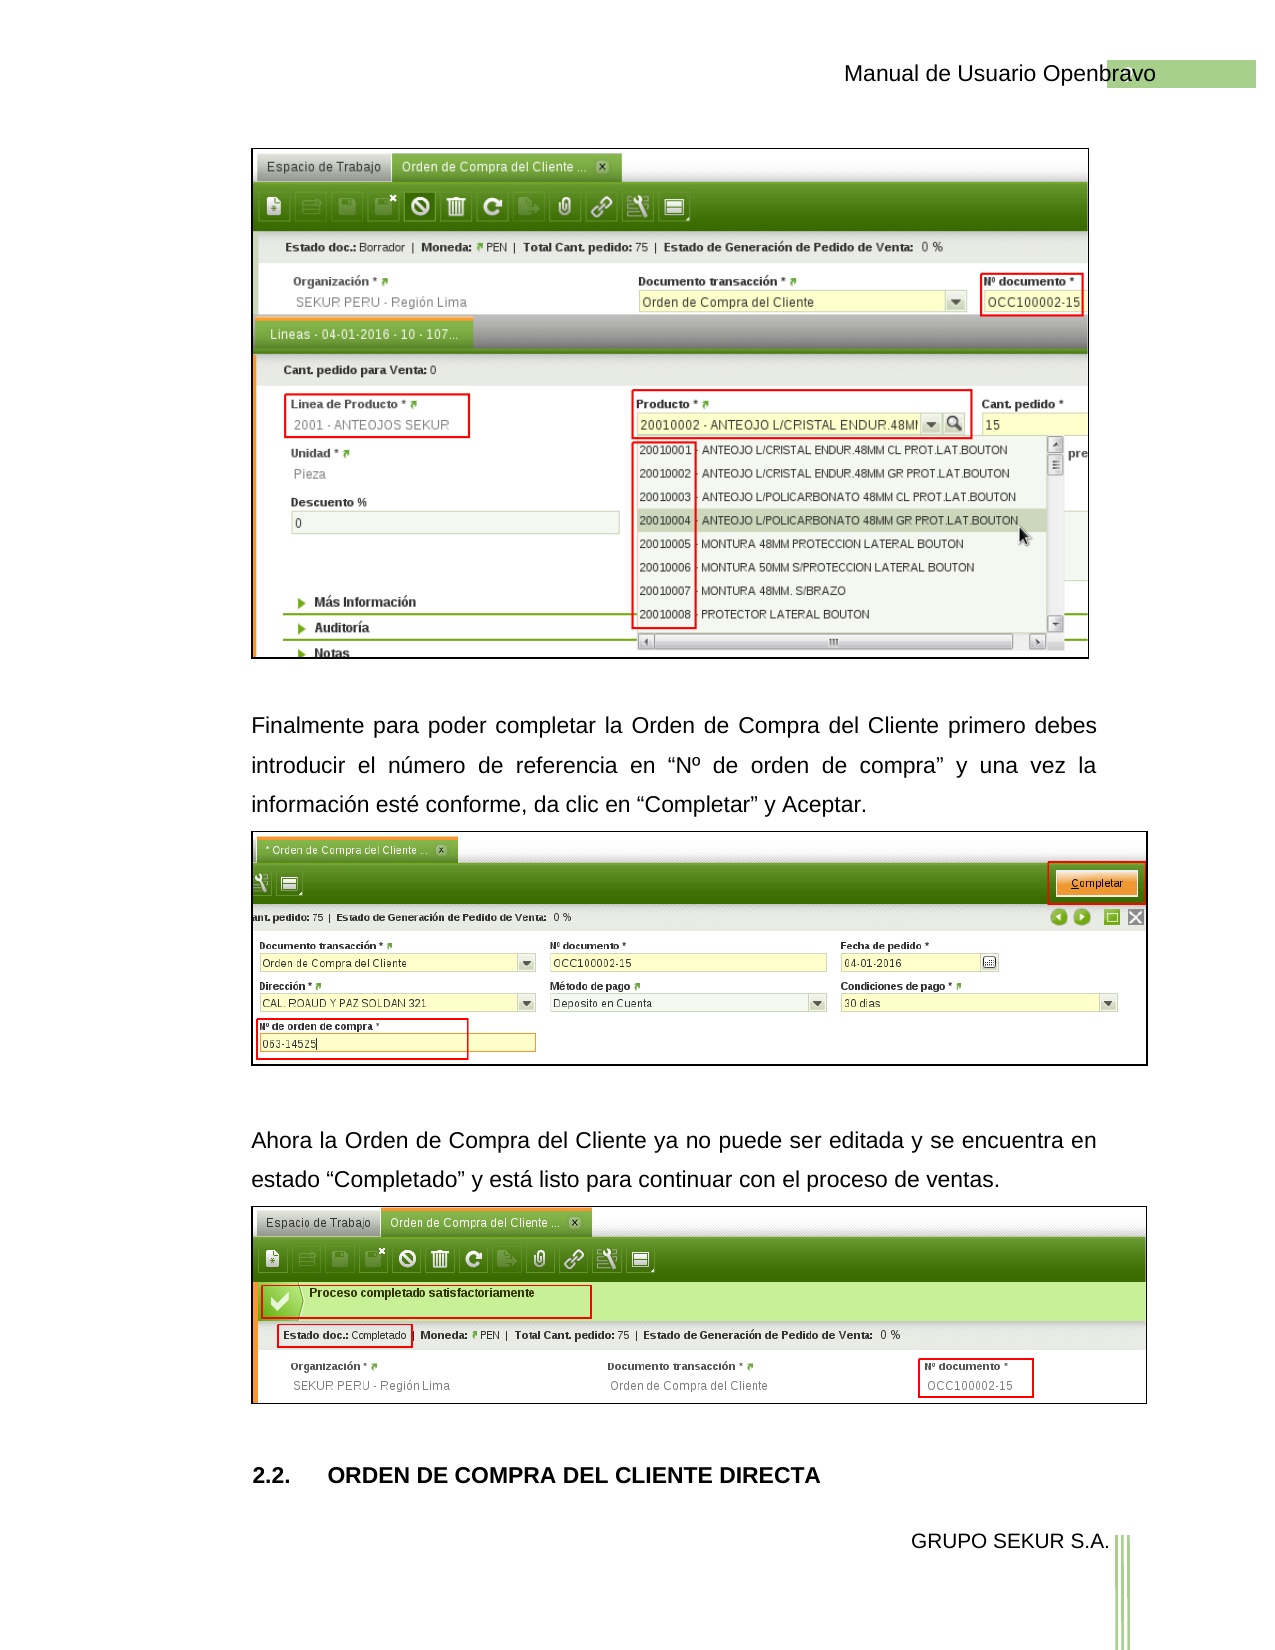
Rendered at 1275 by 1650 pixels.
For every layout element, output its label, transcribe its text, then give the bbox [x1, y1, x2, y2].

picture [253, 149, 1088, 657]
picture [253, 832, 1146, 1064]
text Finalmente para poder completar la Orden de Compra del Cliente primero debes introducir el número de referencia en “Nº de orden de compra” y una vez la información esté conforme, da clic en “Completar” y Aceptar. [251, 712, 1098, 818]
text Ahora la Orden de Compra del Cliente ya no puede ser editada y se encuentra en estado “Completado” y está listo para continuar con el proceso de ventas. [251, 1127, 1098, 1193]
picture [253, 1207, 1146, 1403]
list ORDEN DE COMPRA DEL CLIENTE DIRECTA [252, 1462, 1098, 1489]
